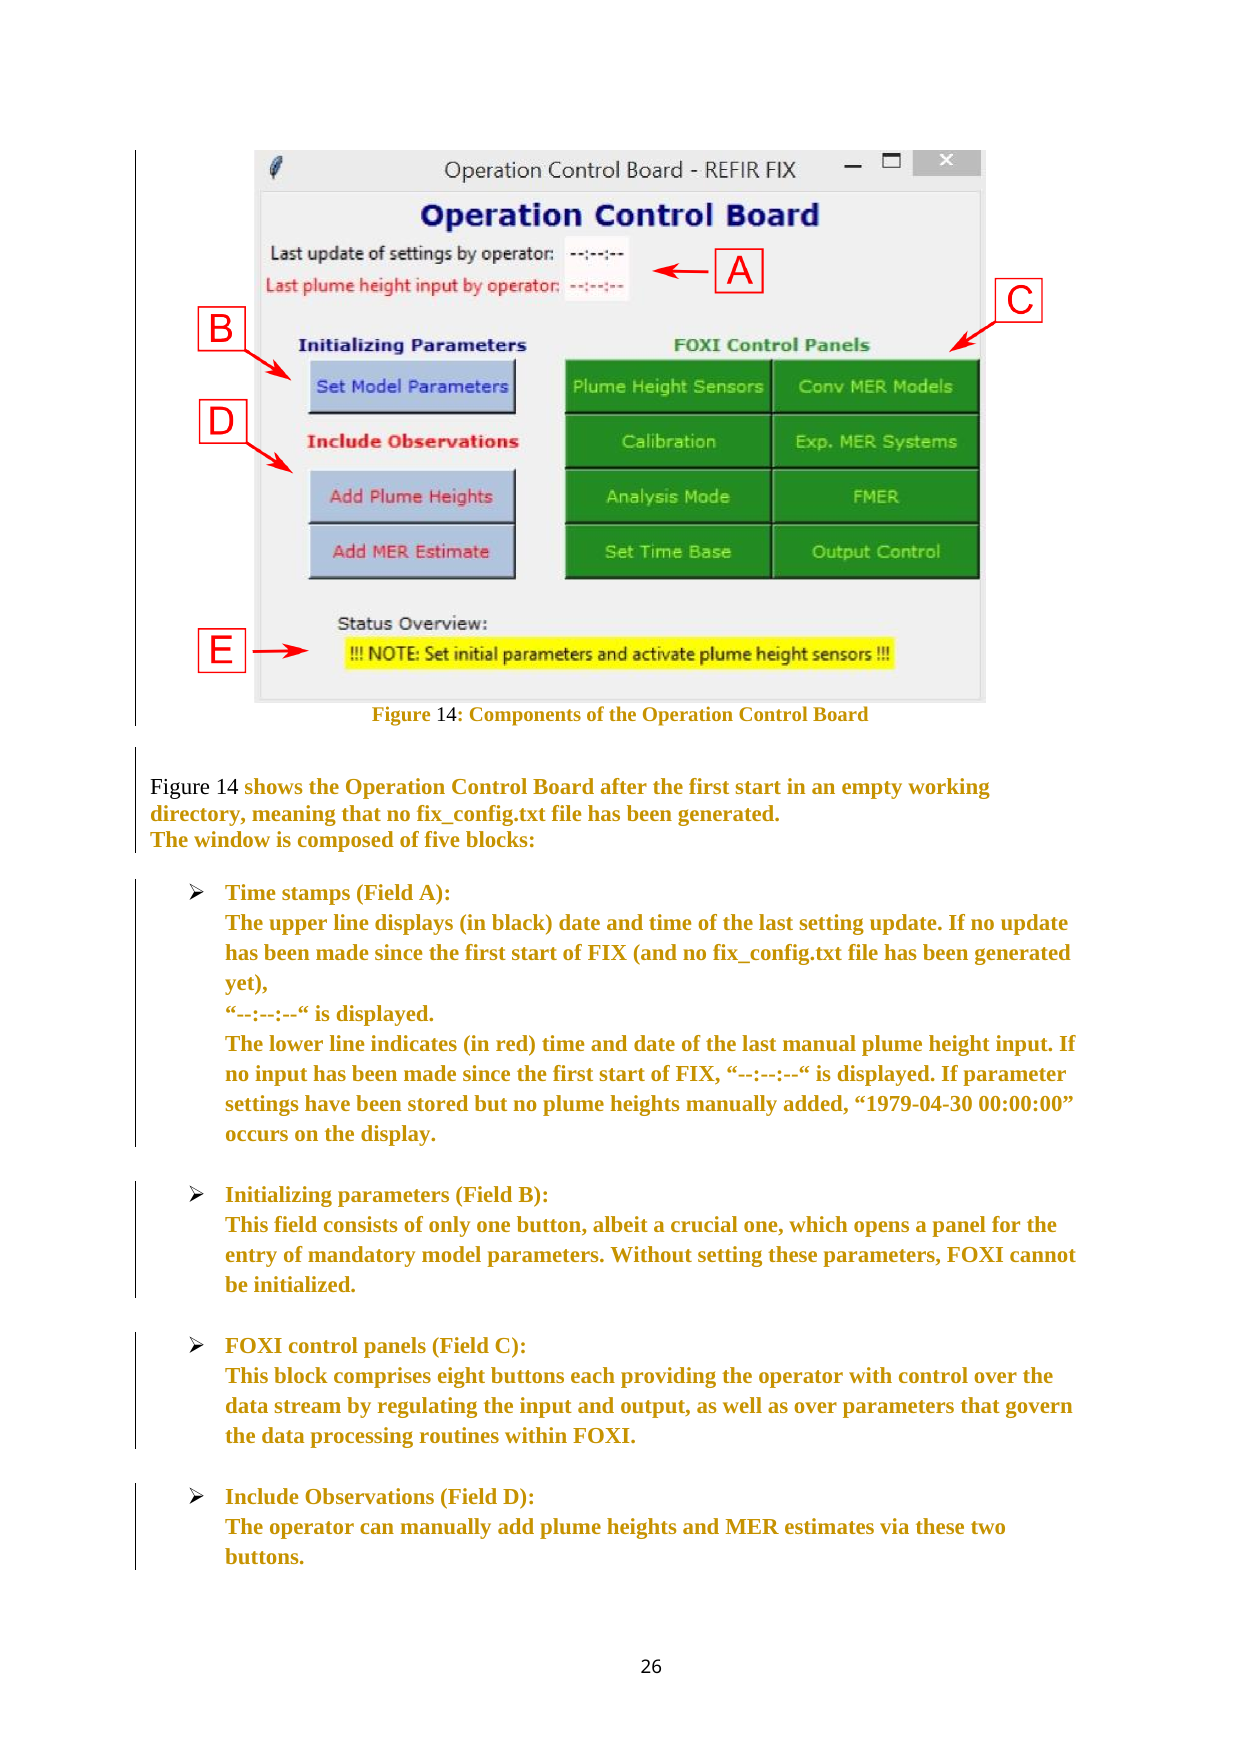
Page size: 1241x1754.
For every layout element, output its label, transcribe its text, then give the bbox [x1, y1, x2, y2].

text The window is composed of five blocks: [150, 826, 1090, 879]
list Time stamps (Field A): The upper line displays (in black) date and time of the last setting update. If no update has been made since the first start of FIX (and no fix_config.txt file has been generated yet), “--:--:--“ is displayed. The lower line indicates (in red) time and date of the last manual plume height input. If no input has been made since the first start of FIX, “--:--:--“ is displayed. If parameter settings have been stored but no plume heights manually added, “1979-04-30 00:00:00” occurs on the display. [187, 879, 1090, 1177]
list Include Observations (Field D): The operator can manually add plume heights and MER estimates via these two buttons. [187, 1483, 1090, 1600]
picture [197, 150, 1043, 703]
text Figure 14 shows the Operation Control Board after the first start in an empty working directory, meaning that no fix_config.txt file has been generated. [150, 773, 1090, 826]
list Initializing parameters (Field B): This field consists of only one button, albeit a crucial one, which opens a panel for the entry of mandatory model parameters. Without setting these parameters, FOXI cannot be initialized. [187, 1181, 1090, 1328]
text Figure 14: Components of the Operation Control Board [150, 702, 1090, 726]
list FOXI control panels (Field C): This block comprises eight buttons each providing the operator with control over the data stream by regulating the input and output, as well as over parameters that govern the data processing routines within FOXI. [187, 1332, 1090, 1479]
